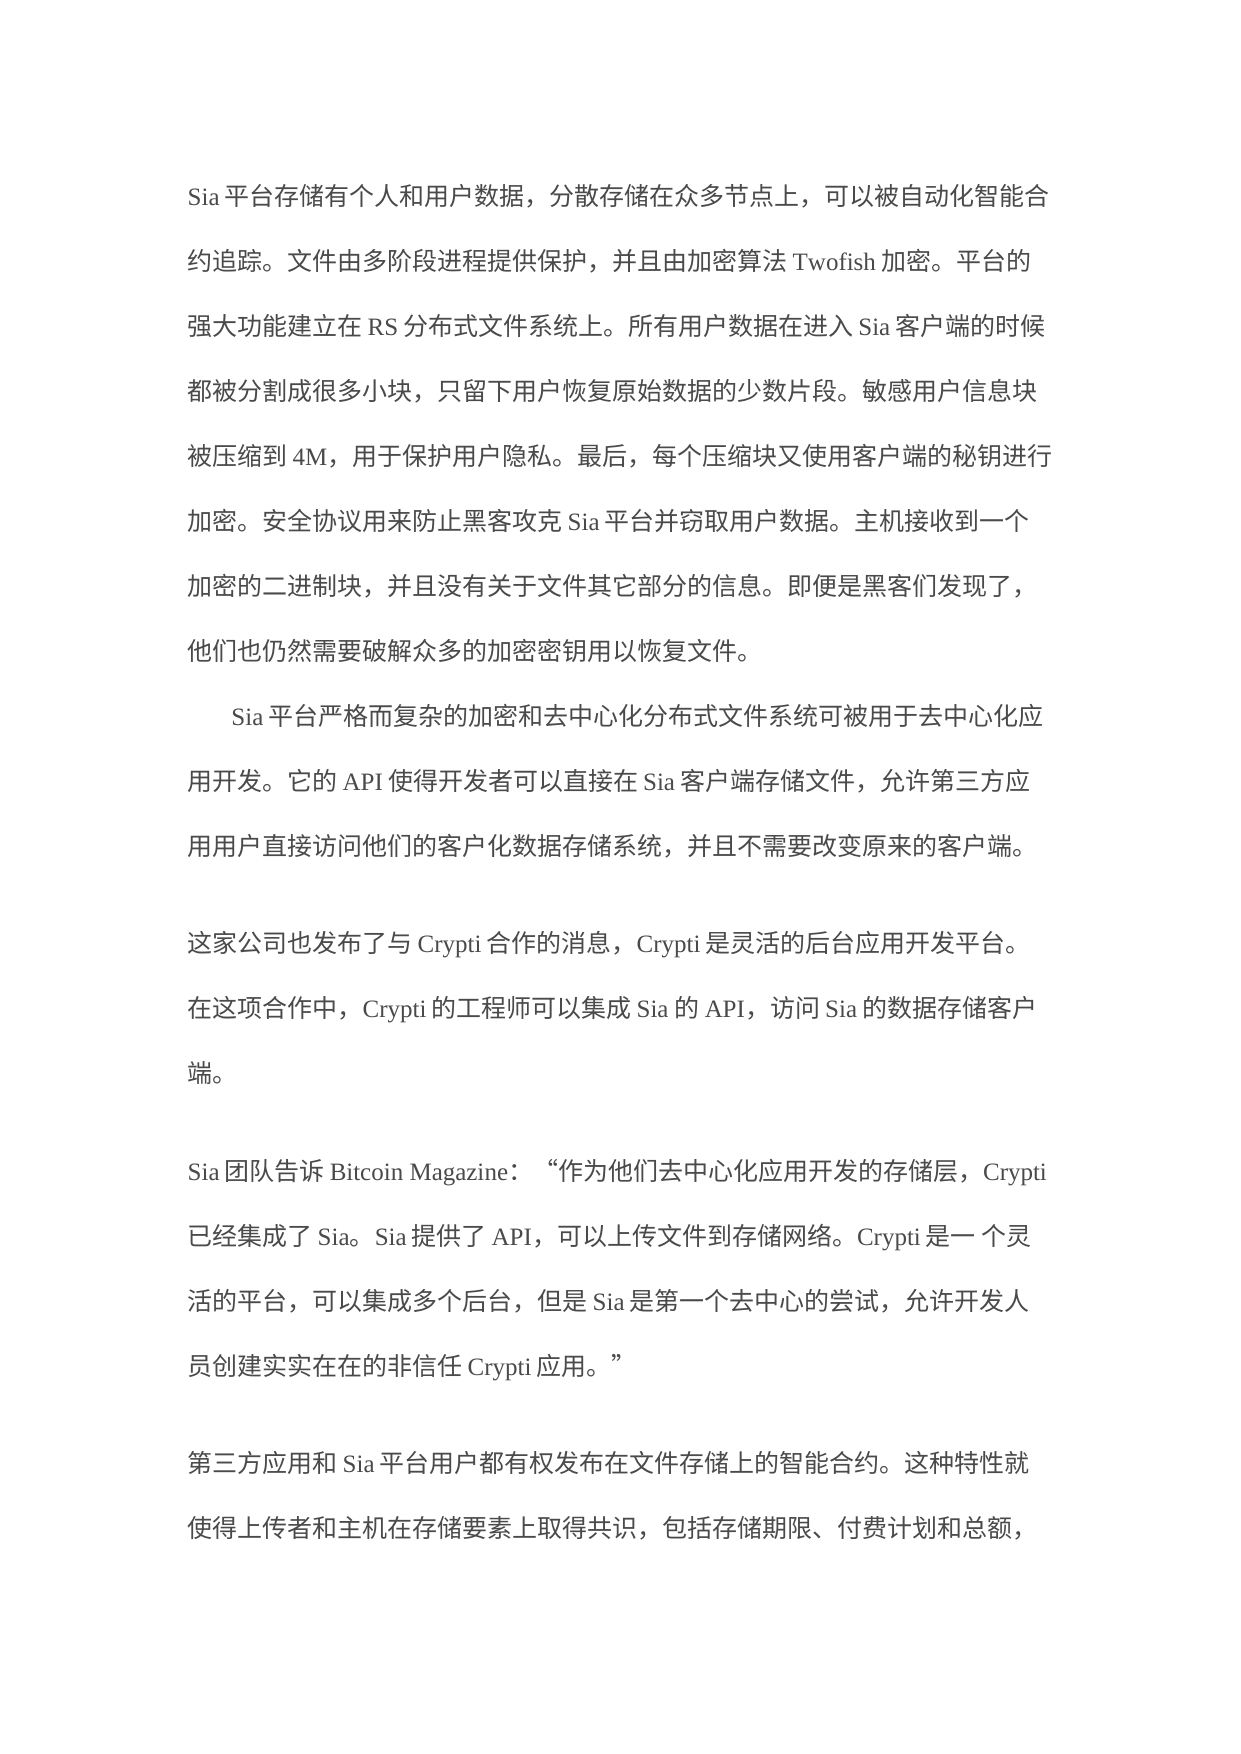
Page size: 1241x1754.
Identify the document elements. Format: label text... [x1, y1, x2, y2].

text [187, 682, 1053, 1559]
text Sia平台存储有个人和用户数据，分散存储在众多节点上，可以被自动化智能合约追踪。文件由多阶段进程提供保护，并且由加密算法Twofish加密。平台的强大功能建立在RS分布式文件系统上。所有用户数据在进入Sia客户端的时候都被分割成很多小块，只留下用户恢复原始数据的少数片段。敏感用户信息块被压缩到4M，用于保护用户隐私。最后，每个压缩块又使用客户端的秘钥进行加密。安全协议用来防止黑客攻克Sia平台并窃取用户数据。主机接收到一个加密的二进制块，并且没有关于文件其它部分的信息。即便是黑客们发现了，他们也仍然需要破解众多的加密密钥用以恢复文件。 [187, 162, 1053, 682]
